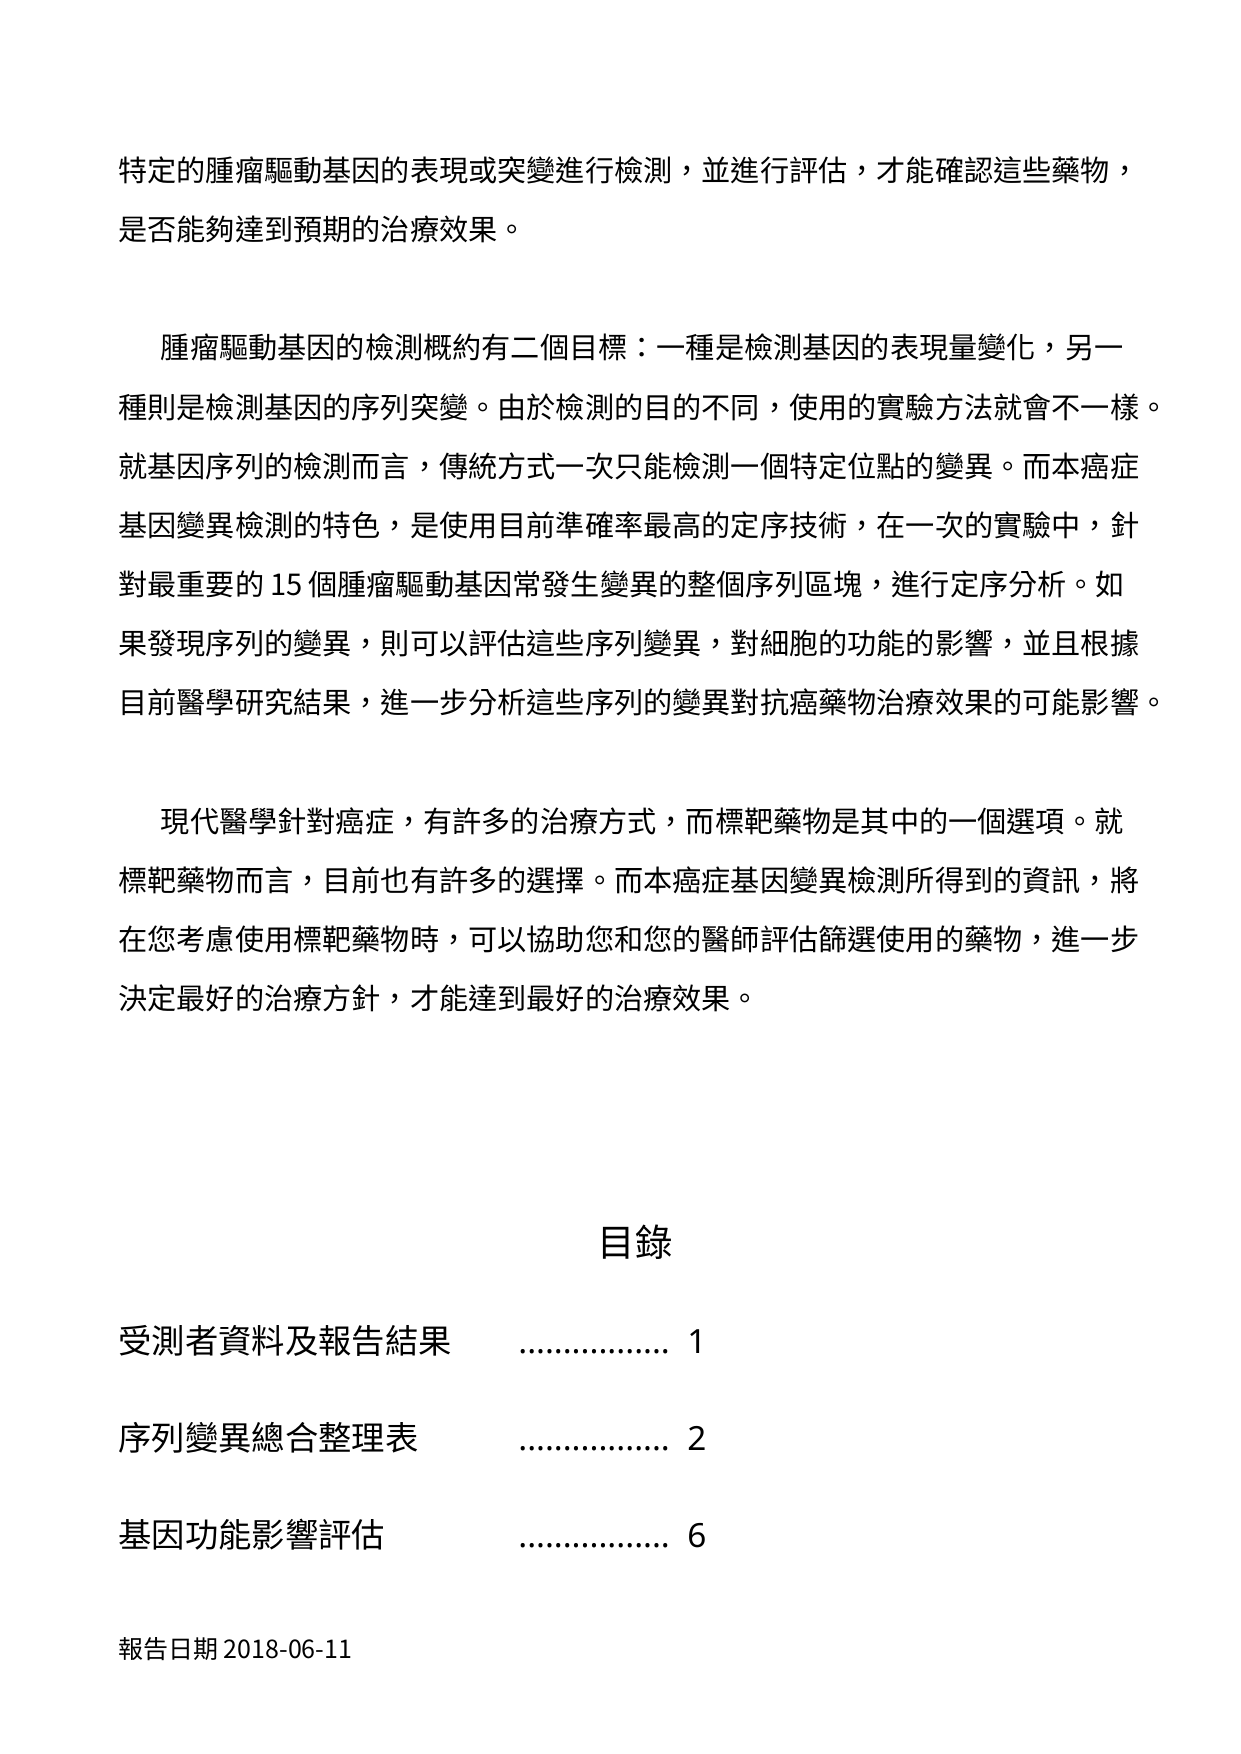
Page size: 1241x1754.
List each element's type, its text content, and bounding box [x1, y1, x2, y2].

text 腫瘤驅動基因的檢測概約有二個目標：一種是檢測基因的表現量變化，另一種則是檢測基因的序列突變。由於檢測的目的不同，使用的實驗方法就會不一樣。就基因序列的檢測而言，傳統方式一次只能檢測一個特定位點的變異。而本癌症基因變異檢測的特色，是使用目前準確率最高的定序技術，在一次的實驗中，針對最重要的15個腫瘤驅動基因常發生變異的整個序列區塊，進行定序分析。如果發現序列的變異，則可以評估這些序列變異，對細胞的功能的影響，並且根據目前醫學研究結果，進一步分析這些序列的變異對抗癌藥物治療效果的可能影響。 [118, 325, 1152, 722]
text 受測者資料及報告結果 ................. 1 [118, 1315, 1152, 1363]
text 基因功能影響評估 ................. 6 [118, 1508, 1152, 1557]
text 現代醫學針對癌症，有許多的治療方式，而標靶藥物是其中的一個選項。就標靶藥物而言，目前也有許多的選擇。而本癌症基因變異檢測所得到的資訊，將在您考慮使用標靶藥物時，可以協助您和您的醫師評估篩選使用的藥物，進一步決定最好的治療方針，才能達到最好的治療效果。 [118, 798, 1152, 1018]
text 目錄 [118, 1213, 1152, 1267]
text 序列變異總合整理表 ................. 2 [118, 1412, 1152, 1460]
